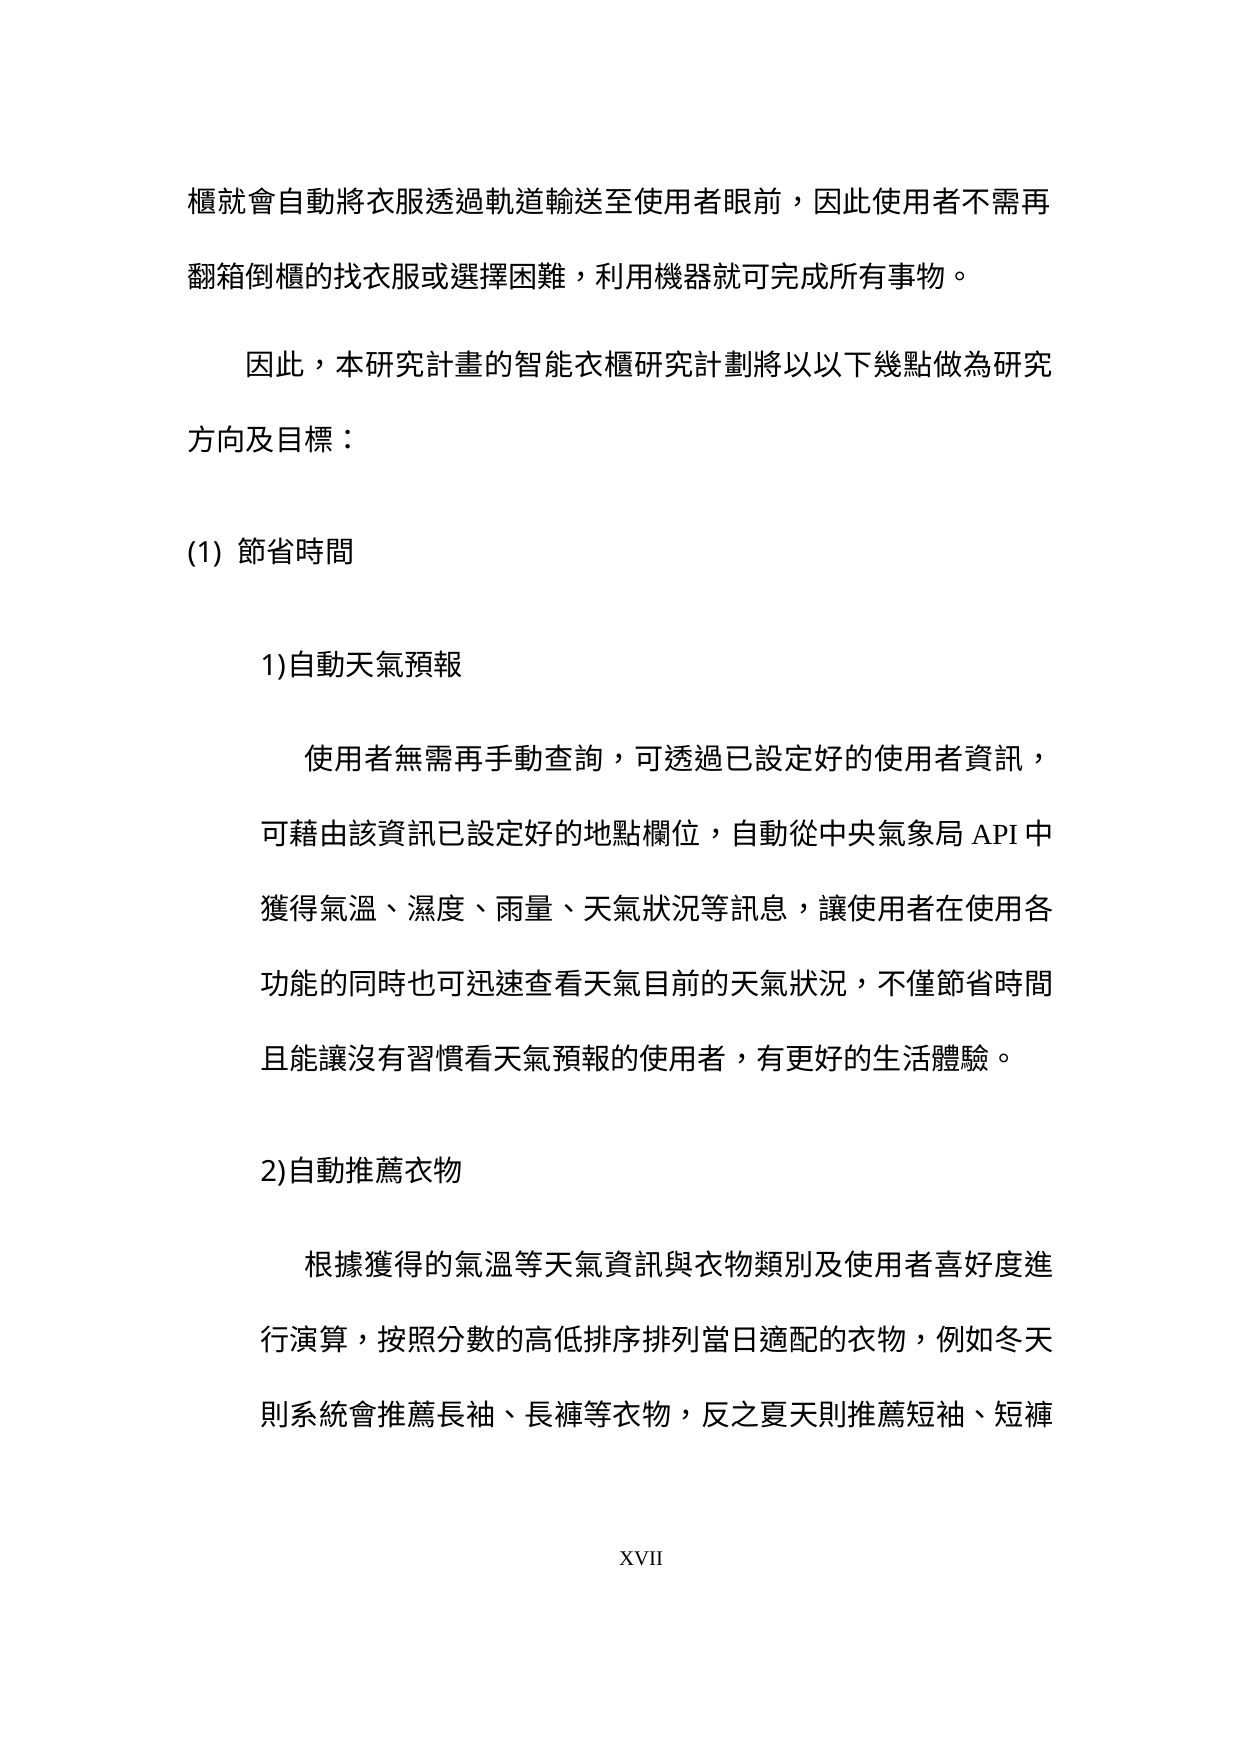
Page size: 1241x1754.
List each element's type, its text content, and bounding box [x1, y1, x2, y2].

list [260, 1225, 1053, 1450]
list 節省時間 [187, 513, 1053, 588]
list 使用者無需再手動查詢，可透過已設定好的使用者資訊，可藉由該資訊已設定好的地點欄位，自動從中央氣象局API中獲得氣溫、濕度、雨量、天氣狀況等訊息，讓使用者在使用各功能的同時也可迅速查看天氣目前的天氣狀況，不僅節省時間且能讓沒有習慣看天氣預報的使用者，有更好的生活體驗。 [260, 719, 1053, 1094]
list 自動天氣預報 [260, 625, 1053, 700]
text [187, 163, 1053, 313]
text 因此，本研究計畫的智能衣櫃研究計劃將以以下幾點做為研究方向及目標： [187, 325, 1053, 475]
list 自動推薦衣物 [260, 1131, 1053, 1206]
